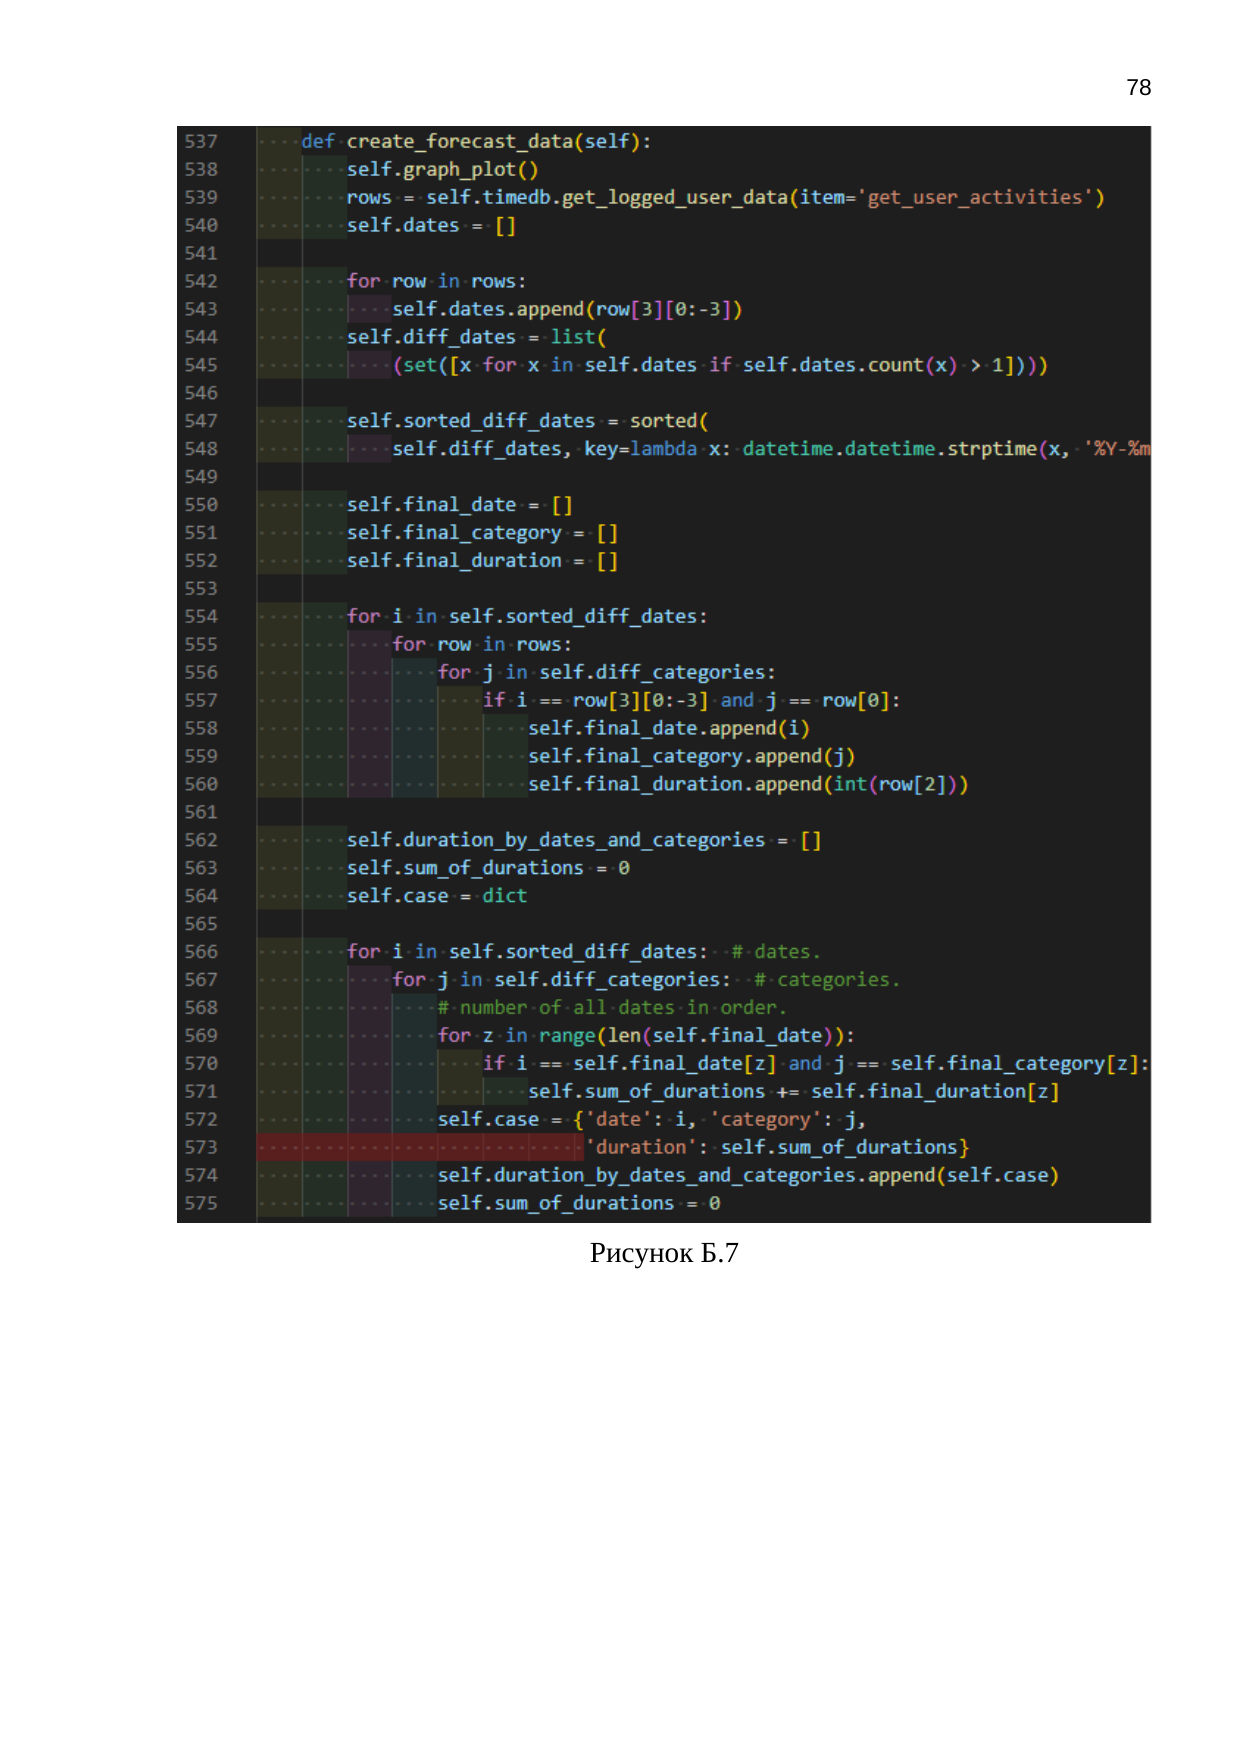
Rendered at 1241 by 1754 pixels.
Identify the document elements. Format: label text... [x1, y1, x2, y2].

text Рисунок Б.7 [177, 1235, 1152, 1269]
picture [177, 126, 1152, 1223]
